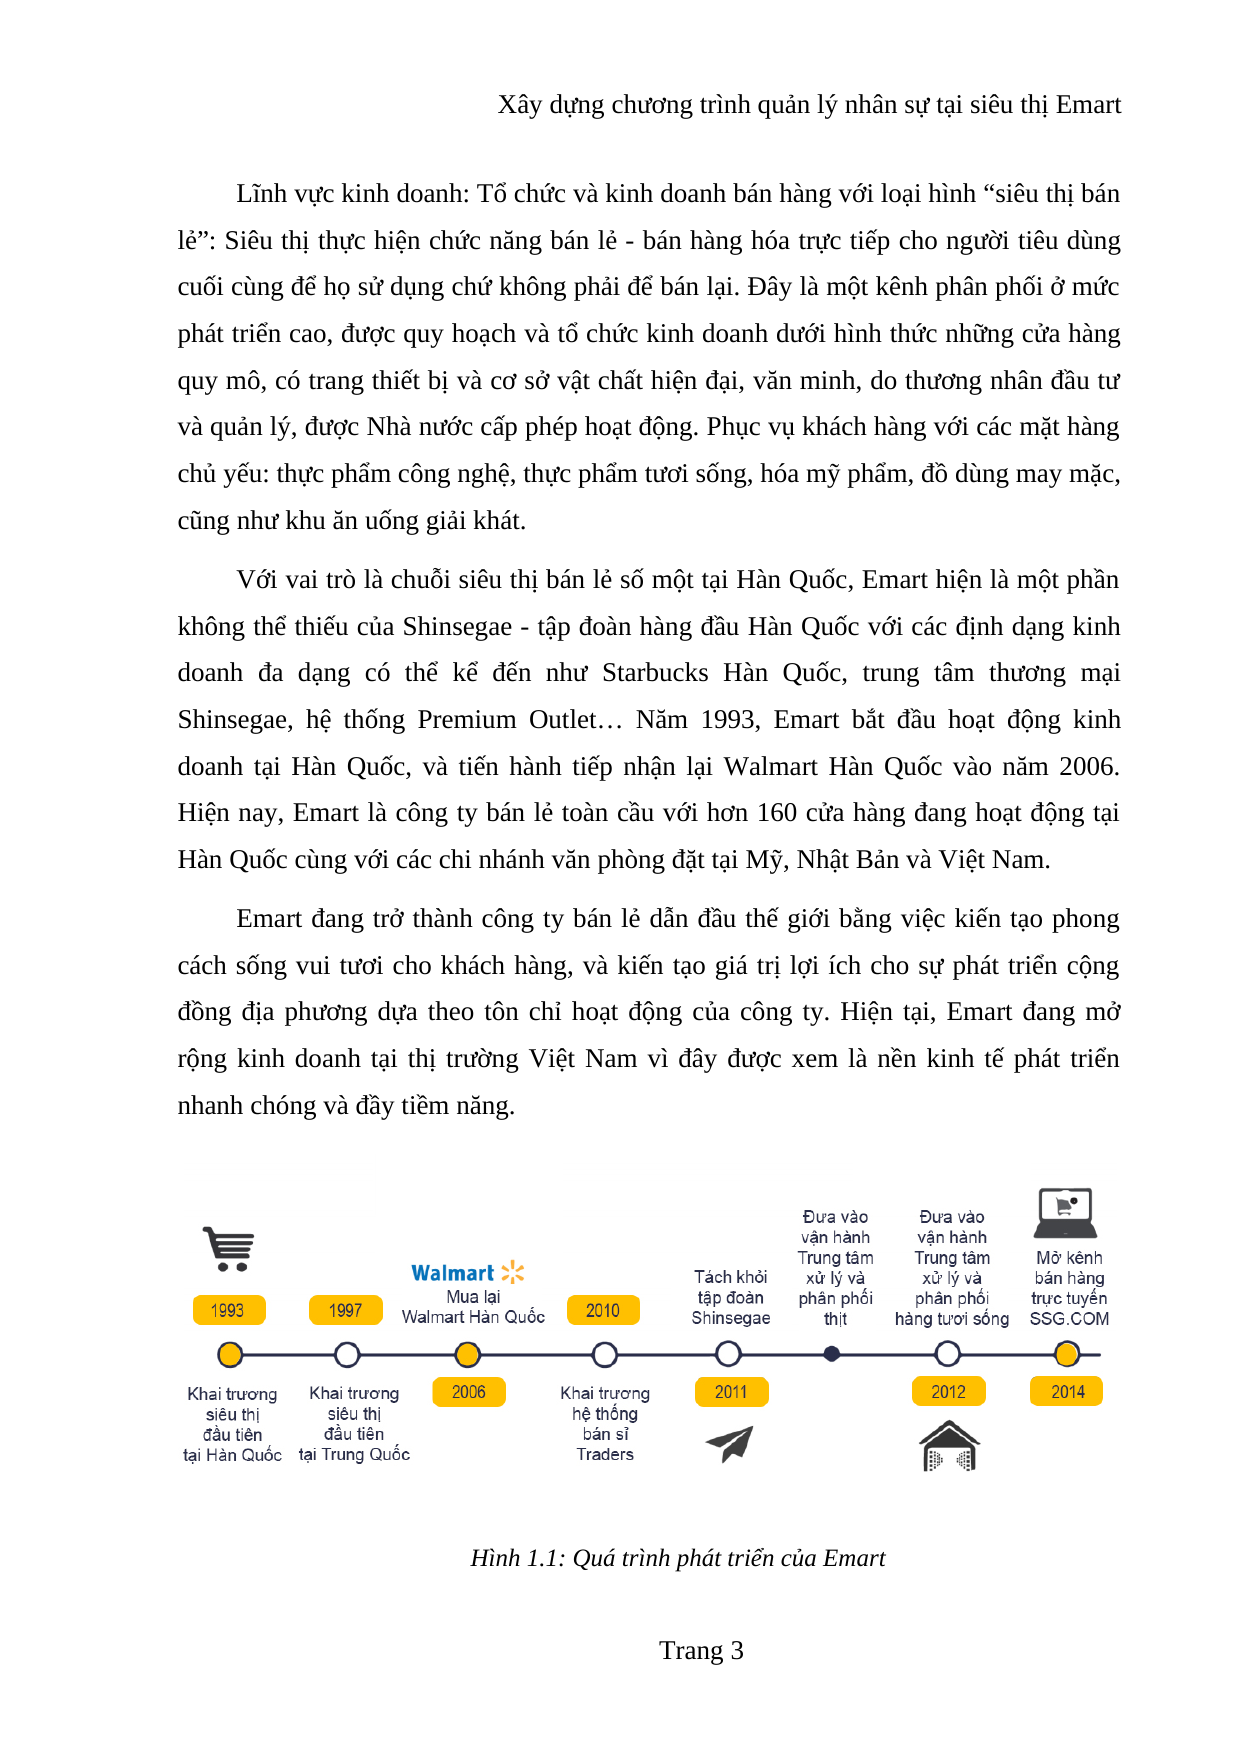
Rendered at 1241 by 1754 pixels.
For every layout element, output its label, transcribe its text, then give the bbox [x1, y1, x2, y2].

picture [177, 1148, 1123, 1515]
text Lĩnh vực kinh doanh: Tổ chức và kinh doanh bán hàng với loại hình “siêu thị bán lẻ”: Siêu thị thực hiện chức năng bán lẻ - bán hàng hóa trực tiếp cho người tiêu dùng cuối cùng để họ sử dụng chứ không phải để bán lại. Đây là một kênh phân phối ở mức phát triển cao, được quy hoạch và tổ chức kinh doanh dưới hình thức những cửa hàng quy mô, có trang thiết bị và cơ sở vật chất hiện đại, văn minh, do thương nhân đầu tư và quản lý, được Nhà nước cấp phép hoạt động. Phục vụ khách hàng với các mặt hàng chủ yếu: thực phẩm công nghệ, thực phẩm tươi sống, hóa mỹ phẩm, đồ dùng may mặc, cũng như khu ăn uống giải khát. [177, 177, 1122, 535]
text Với vai trò là chuỗi siêu thị bán lẻ số một tại Hàn Quốc, Emart hiện là một phần không thể thiếu của Shinsegae - tập đoàn hàng đầu Hàn Quốc với các định dạng kinh doanh đa dạng có thể kể đến như Starbucks Hàn Quốc, trung tâm thương mại Shinsegae, hệ thống Premium Outlet… Năm 1993, Emart bắt đầu hoạt động kinh doanh tại Hàn Quốc, và tiến hành tiếp nhận lại Walmart Hàn Quốc vào năm 2006. Hiện nay, Emart là công ty bán lẻ toàn cầu với hơn 160 cửa hàng đang hoạt động tại Hàn Quốc cùng với các chi nhánh văn phòng đặt tại Mỹ, Nhật Bản và Việt Nam. [177, 563, 1122, 874]
text Emart đang trở thành công ty bán lẻ dẫn đầu thế giới bằng việc kiến tạo phong cách sống vui tươi cho khách hàng, và kiến tạo giá trị lợi ích cho sự phát triển cộng đồng địa phương dựa theo tôn chỉ hoạt động của công ty. Hiện tại, Emart đang mở rộng kinh doanh tại thị trường Việt Nam vì đây được xem là nền kinh tế phát triển nhanh chóng và đầy tiềm năng. [177, 902, 1122, 1120]
